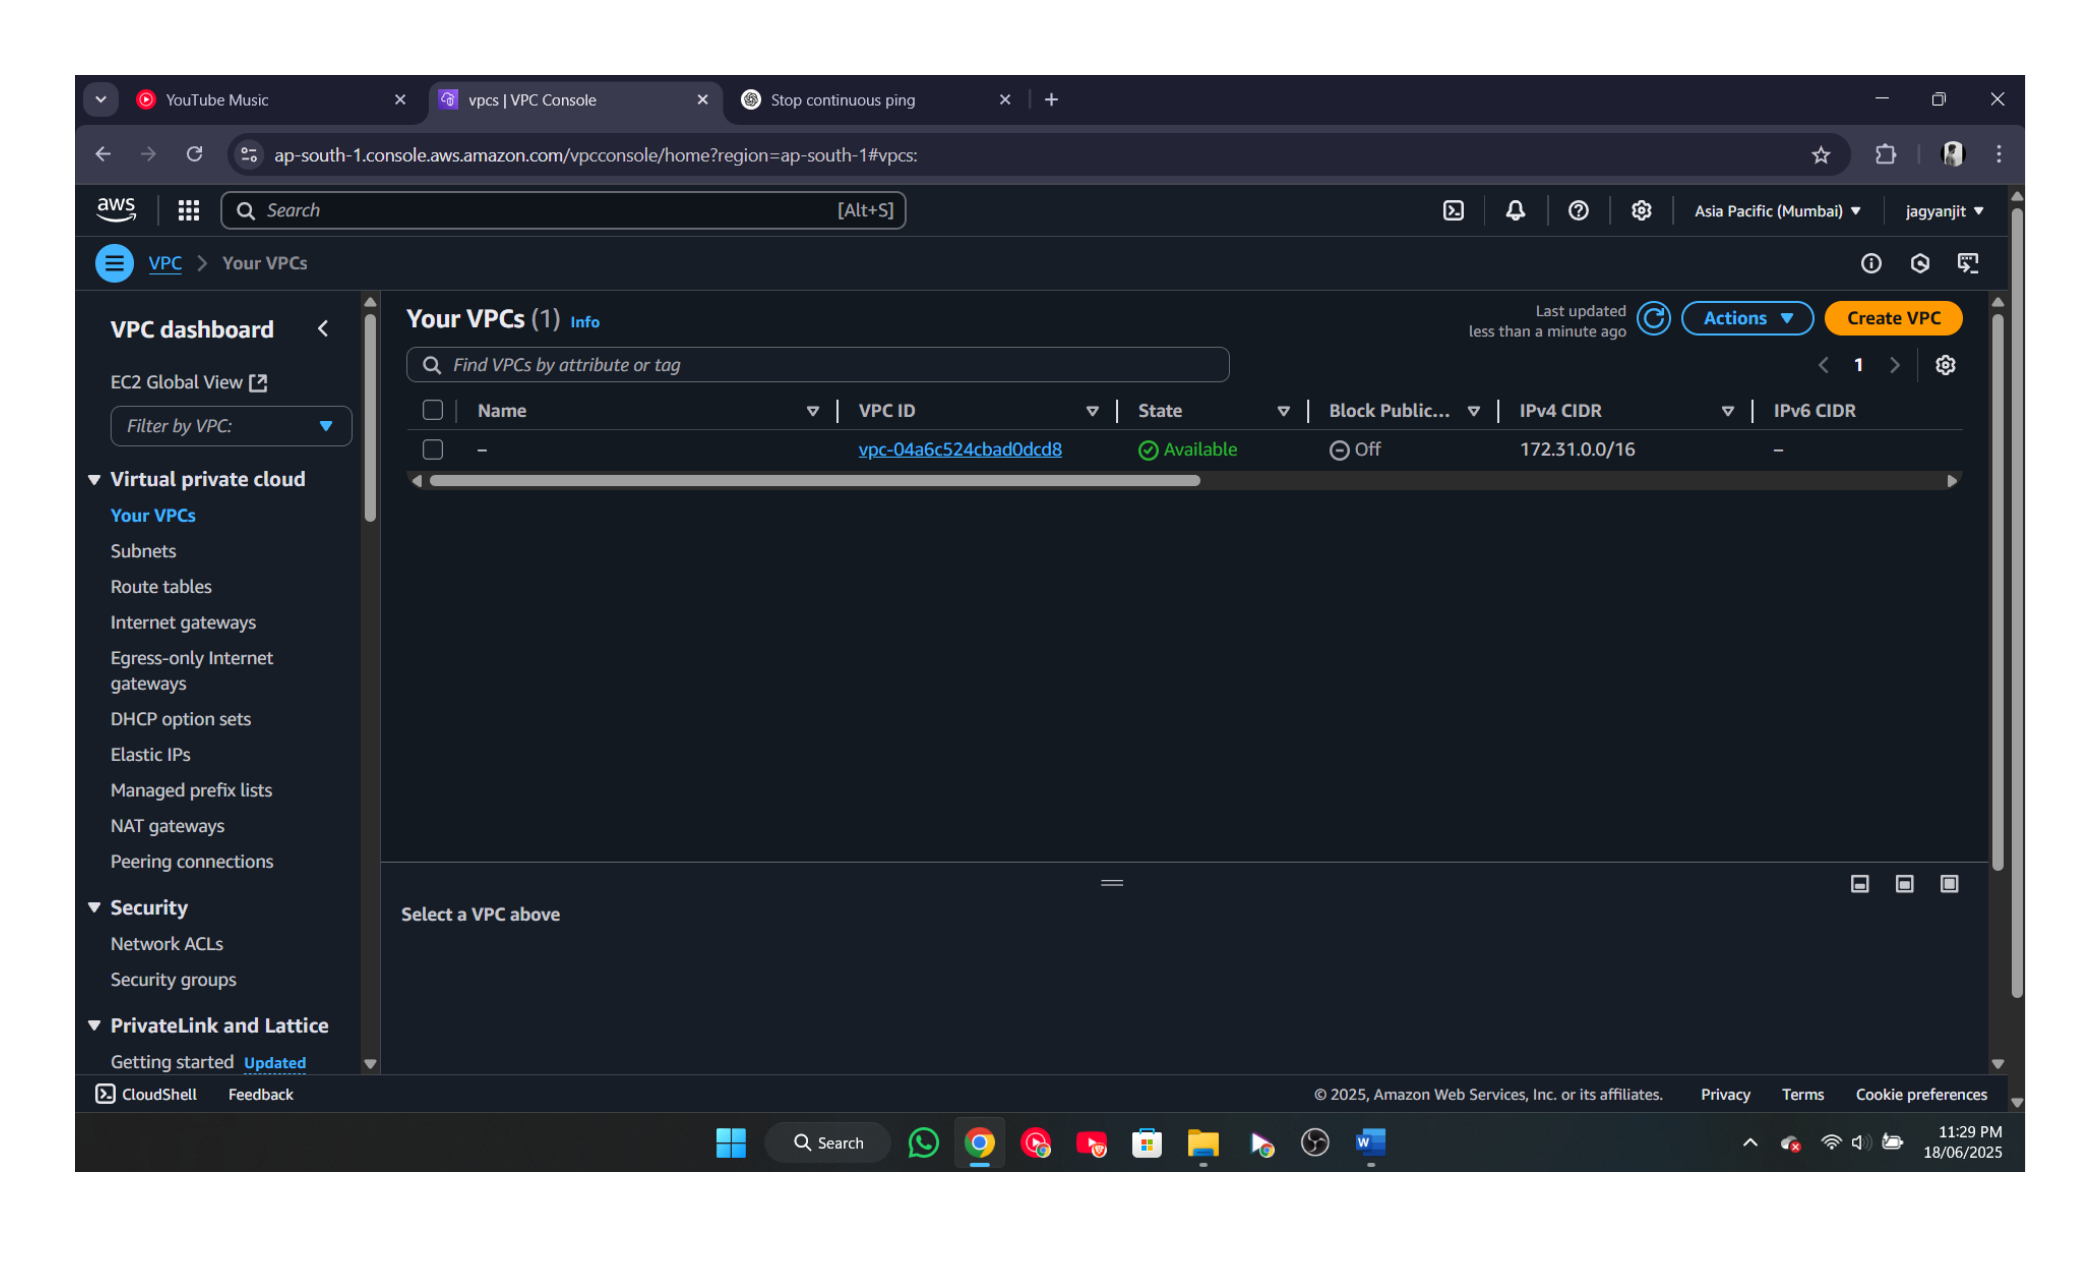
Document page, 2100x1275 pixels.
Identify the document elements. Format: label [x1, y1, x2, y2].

picture [75, 75, 2026, 1172]
